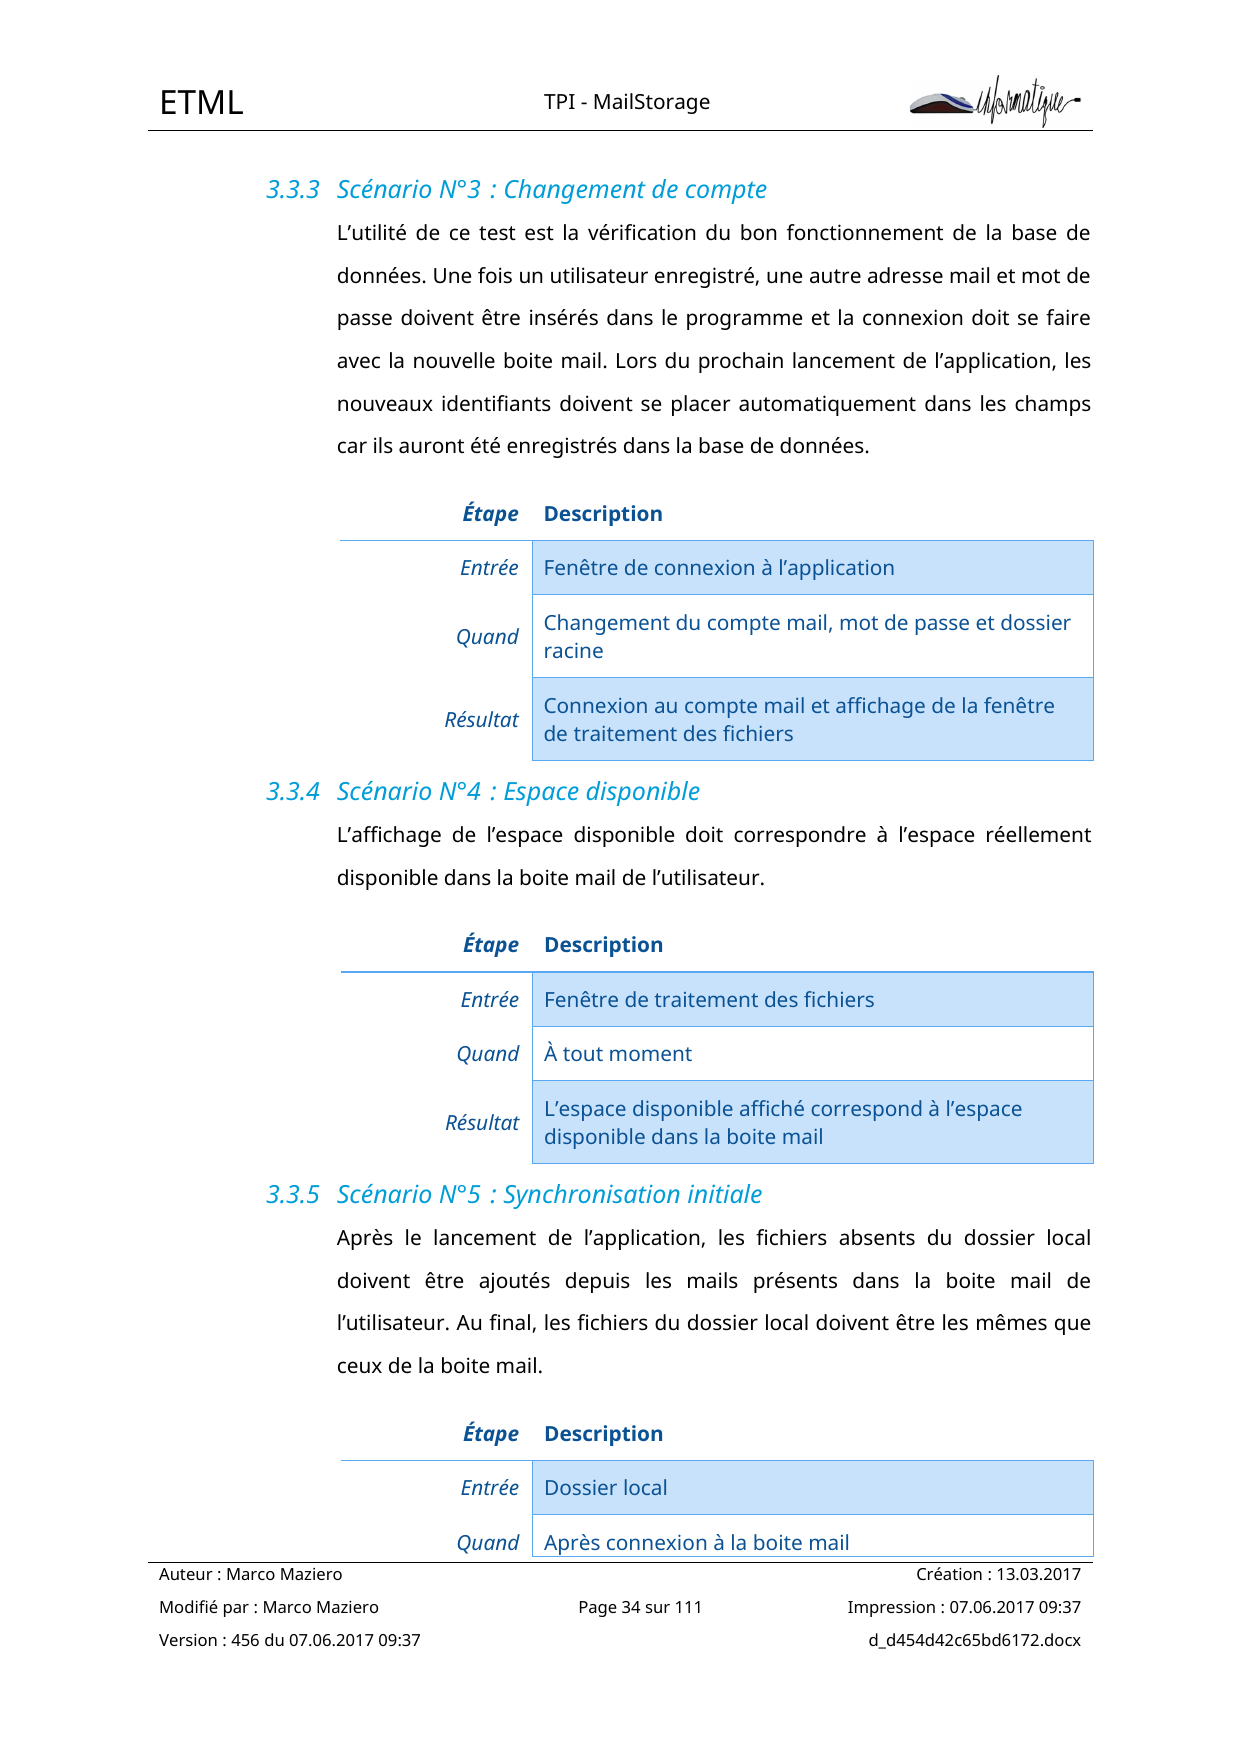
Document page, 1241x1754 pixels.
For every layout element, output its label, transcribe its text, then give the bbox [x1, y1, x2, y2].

table_cell Connexion au compte mail et affichage de la fenêtre de traitement des fichiers [533, 678, 1093, 760]
table_cell Entrée [341, 1461, 532, 1514]
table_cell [533, 1515, 1093, 1556]
table_cell Dossier local [533, 1461, 1093, 1514]
text L’utilité de ce test est la vérification du bon fonctionnement de la base de données. Une fois un utilisateur enregistré, une autre adresse mail et mot de passe doivent être insérés dans le programme et la connexion doit se faire avec la nouvelle boite mail. Lors du prochain lancement de l’application, les nouveaux identifiants doivent se placer automatiquement dans les champs car ils auront été enregistrés dans la base de données. [337, 218, 1092, 460]
subtitle Scénario N°3 : Changement de compte [266, 172, 1092, 206]
table_cell Entrée [340, 541, 532, 594]
table_cell Changement du compte mail, mot de passe et dossier racine [533, 595, 1093, 677]
subtitle Scénario N°5 : Synchronisation initiale [266, 1177, 1092, 1211]
table_cell Quand [341, 1514, 532, 1556]
text Après le lancement de l’application, les fichiers absents du dossier local doivent être ajoutés depuis les mails présents dans la boite mail de l’utilisateur. Au final, les fichiers du dossier local doivent être les mêmes que ceux de la boite mail. [337, 1223, 1092, 1379]
table_cell À tout moment [533, 1027, 1093, 1080]
table_header Description [533, 1406, 1093, 1460]
table_header Description [533, 918, 1093, 971]
table_header Étape [341, 918, 533, 971]
table_cell Quand [340, 594, 532, 677]
table_cell Résultat [340, 677, 532, 760]
table_cell Résultat [341, 1080, 532, 1163]
table_header Étape [341, 1406, 533, 1460]
table_cell Quand [341, 1026, 532, 1080]
table_cell Entrée [341, 973, 532, 1026]
table_header Étape [340, 486, 532, 540]
table_cell Fenêtre de connexion à l’application [533, 541, 1093, 594]
picture [909, 75, 1082, 128]
text L’affichage de l’espace disponible doit correspondre à l’espace réellement disponible dans la boite mail de l’utilisateur. [337, 820, 1092, 891]
table_cell L’espace disponible affiché correspond à l’espace disponible dans la boite mail [533, 1081, 1093, 1163]
subtitle Scénario N°4 : Espace disponible [266, 774, 1092, 808]
table_header Description [532, 486, 1093, 540]
table_cell Fenêtre de traitement des fichiers [533, 973, 1093, 1026]
